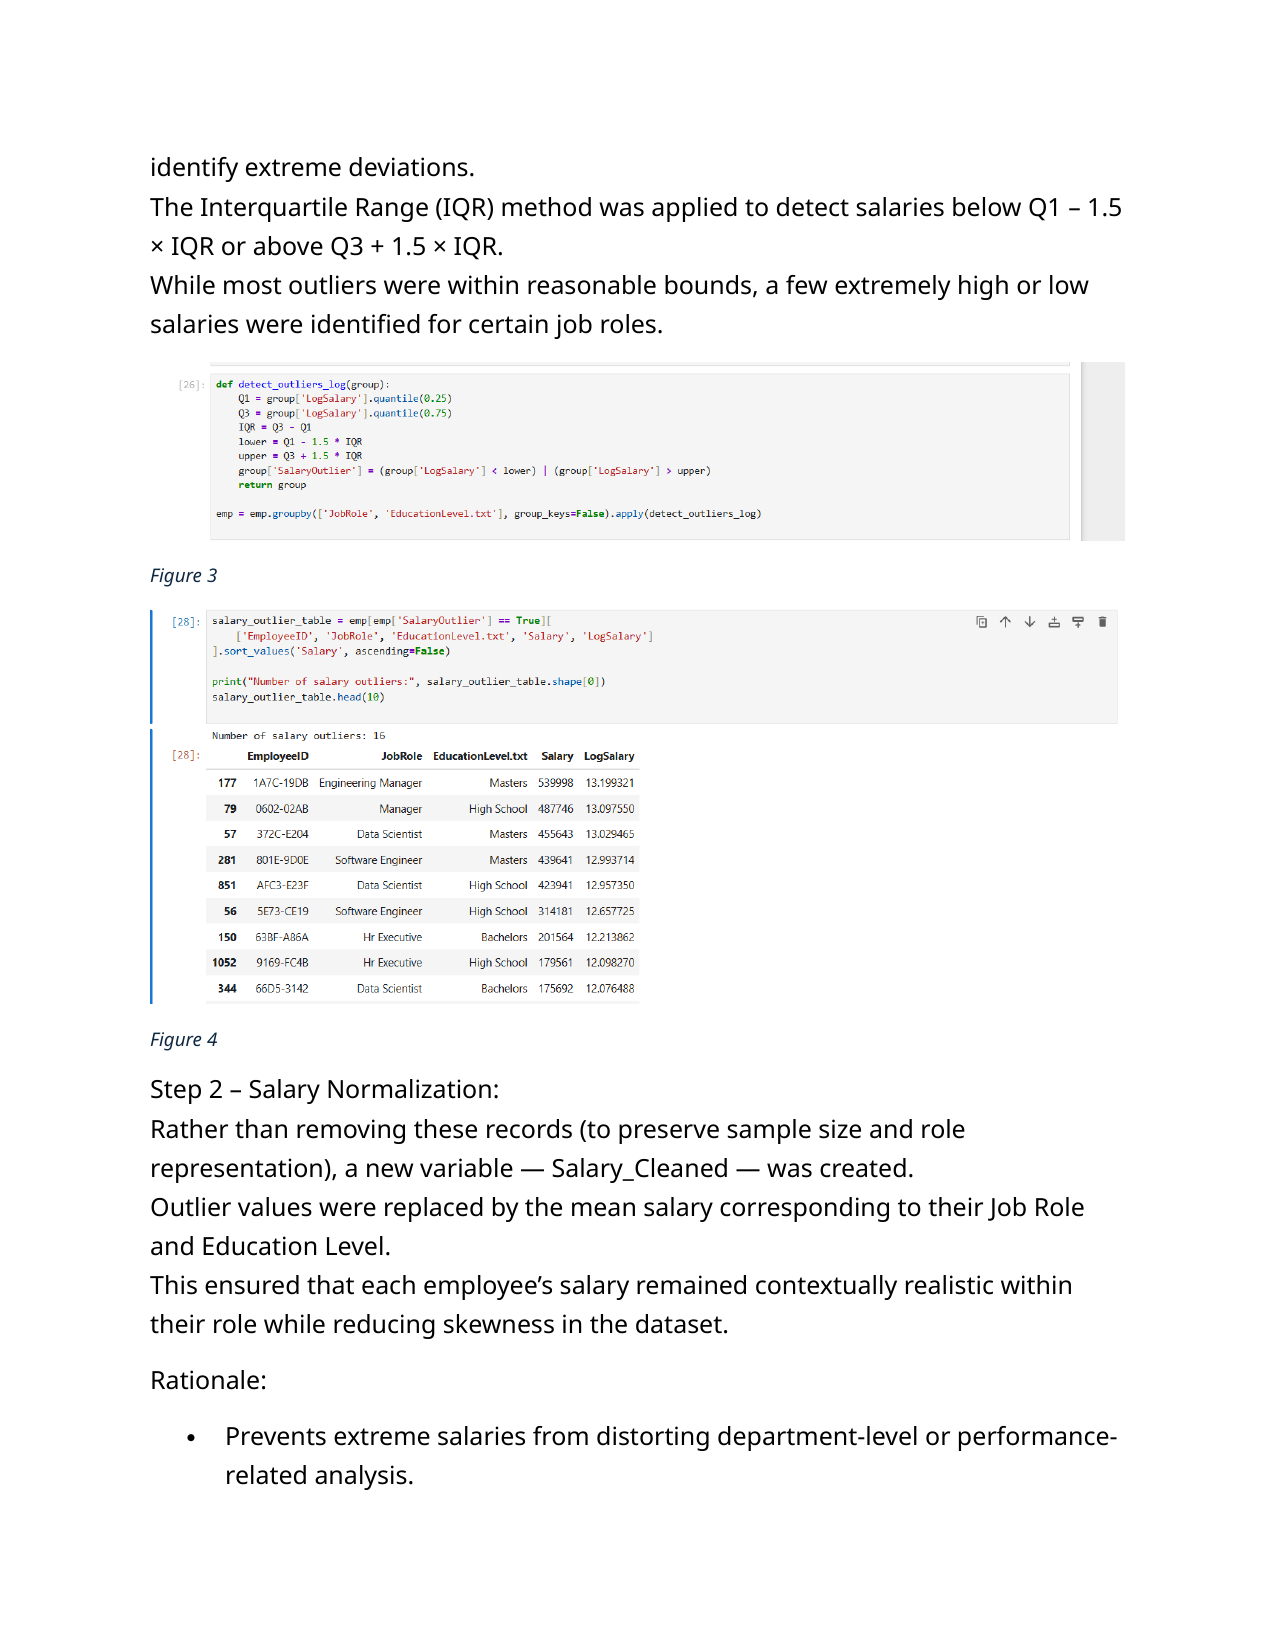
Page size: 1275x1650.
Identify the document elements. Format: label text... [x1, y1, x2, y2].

text Step 2 – Salary Normalization: Rather than removing these records (to preserve sample size and role representation), a new variable — Salary_Cleaned — was created. Outlier values were replaced by the mean salary corresponding to their Job Role and Education Level. This ensured that each employee’s salary remained contextually realistic within their role while reducing skewness in the dataset. [150, 1072, 1125, 1341]
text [150, 150, 1125, 341]
list Prevents extreme salaries from distorting department-level or performance-related analysis. [187, 1419, 1125, 1492]
text Figure 3 [150, 562, 1125, 588]
picture [150, 608, 1125, 1004]
text Rationale: [150, 1363, 1125, 1397]
picture [150, 362, 1125, 541]
text Figure 4 [150, 1026, 1125, 1051]
